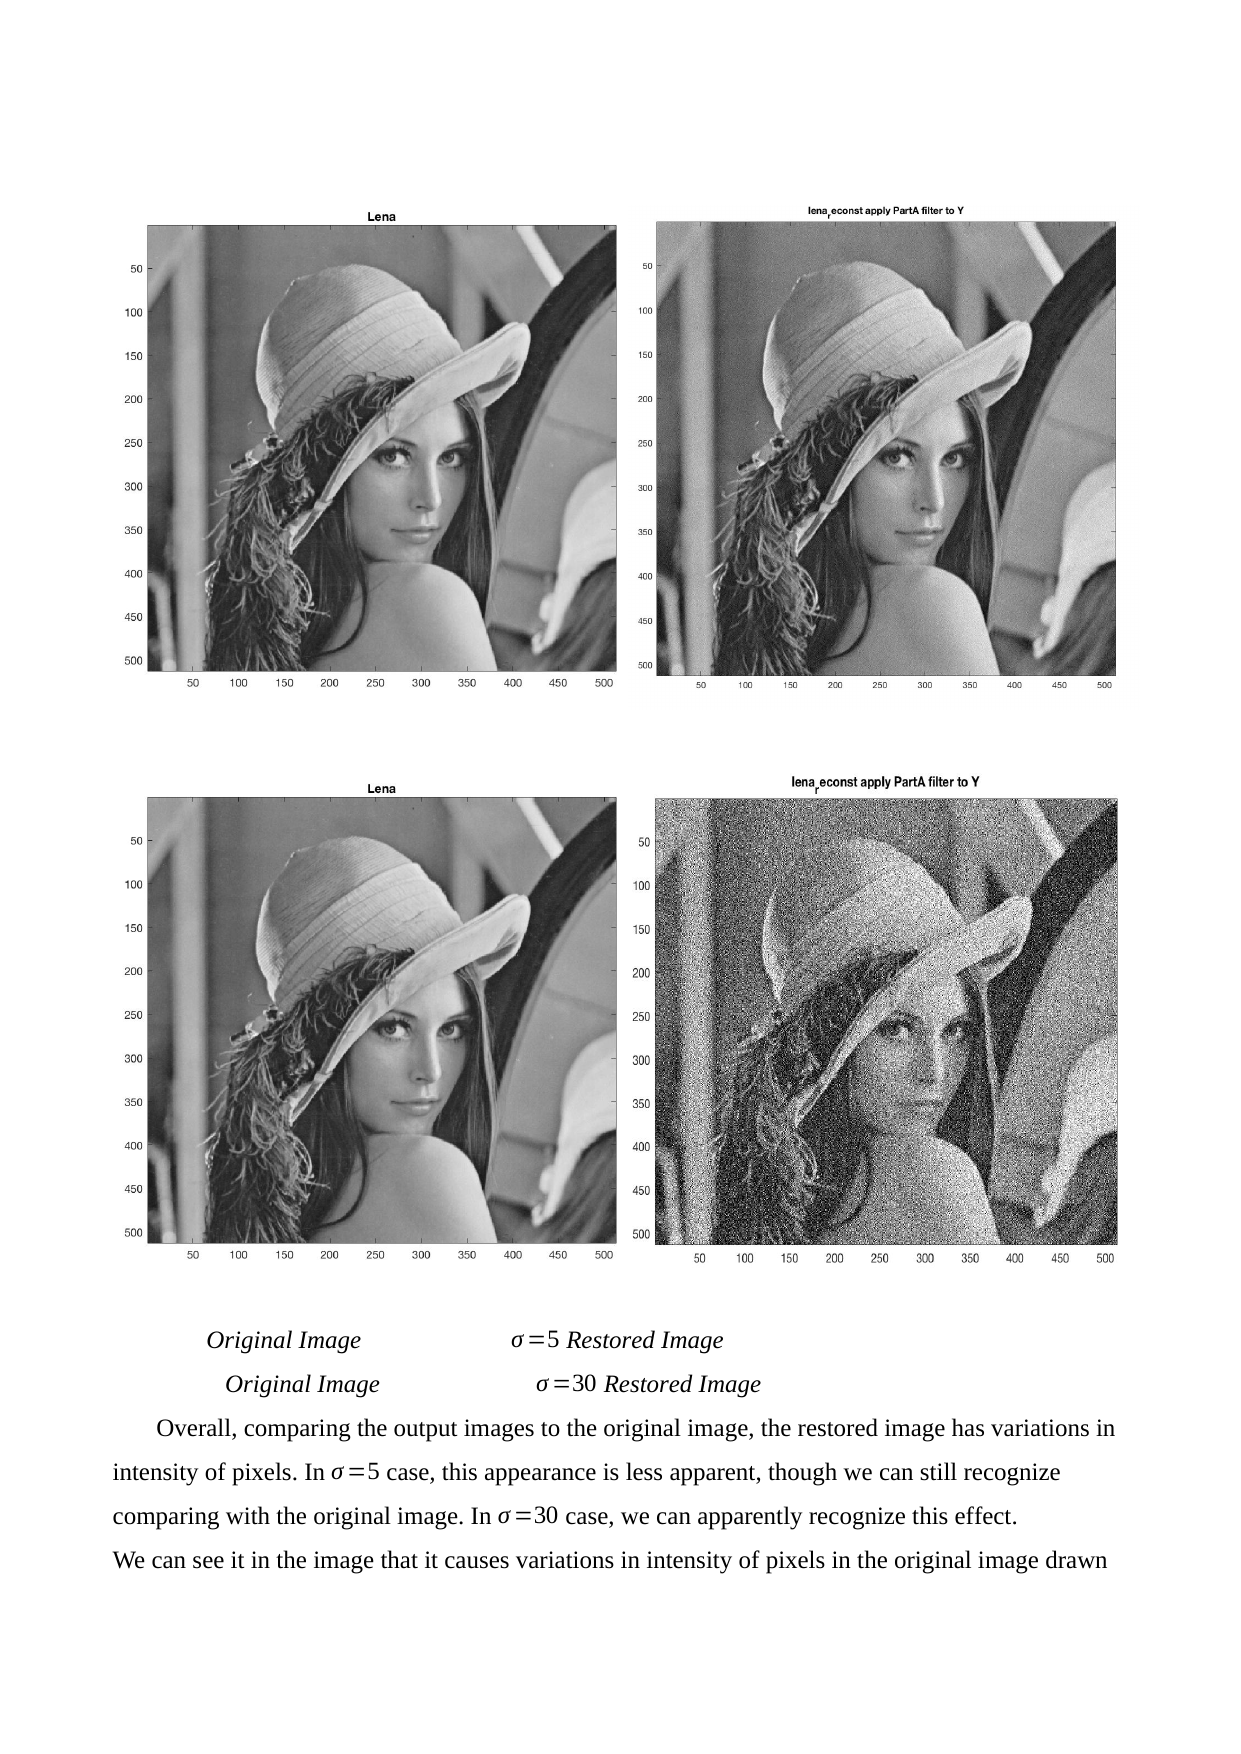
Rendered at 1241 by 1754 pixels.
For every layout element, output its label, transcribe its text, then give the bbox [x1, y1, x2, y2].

text Original Image Restored Image [112, 1362, 1128, 1406]
picture [115, 756, 1129, 1280]
text Overall, comparing the output images to the original image, the restored image has variations in intensity of pixels. In case, this appearance is less apparent, though we can still recognize comparing with the original image. In case, we can apparently recognize this effect. [112, 1406, 1128, 1538]
picture [115, 184, 1140, 710]
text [112, 1538, 1128, 1582]
